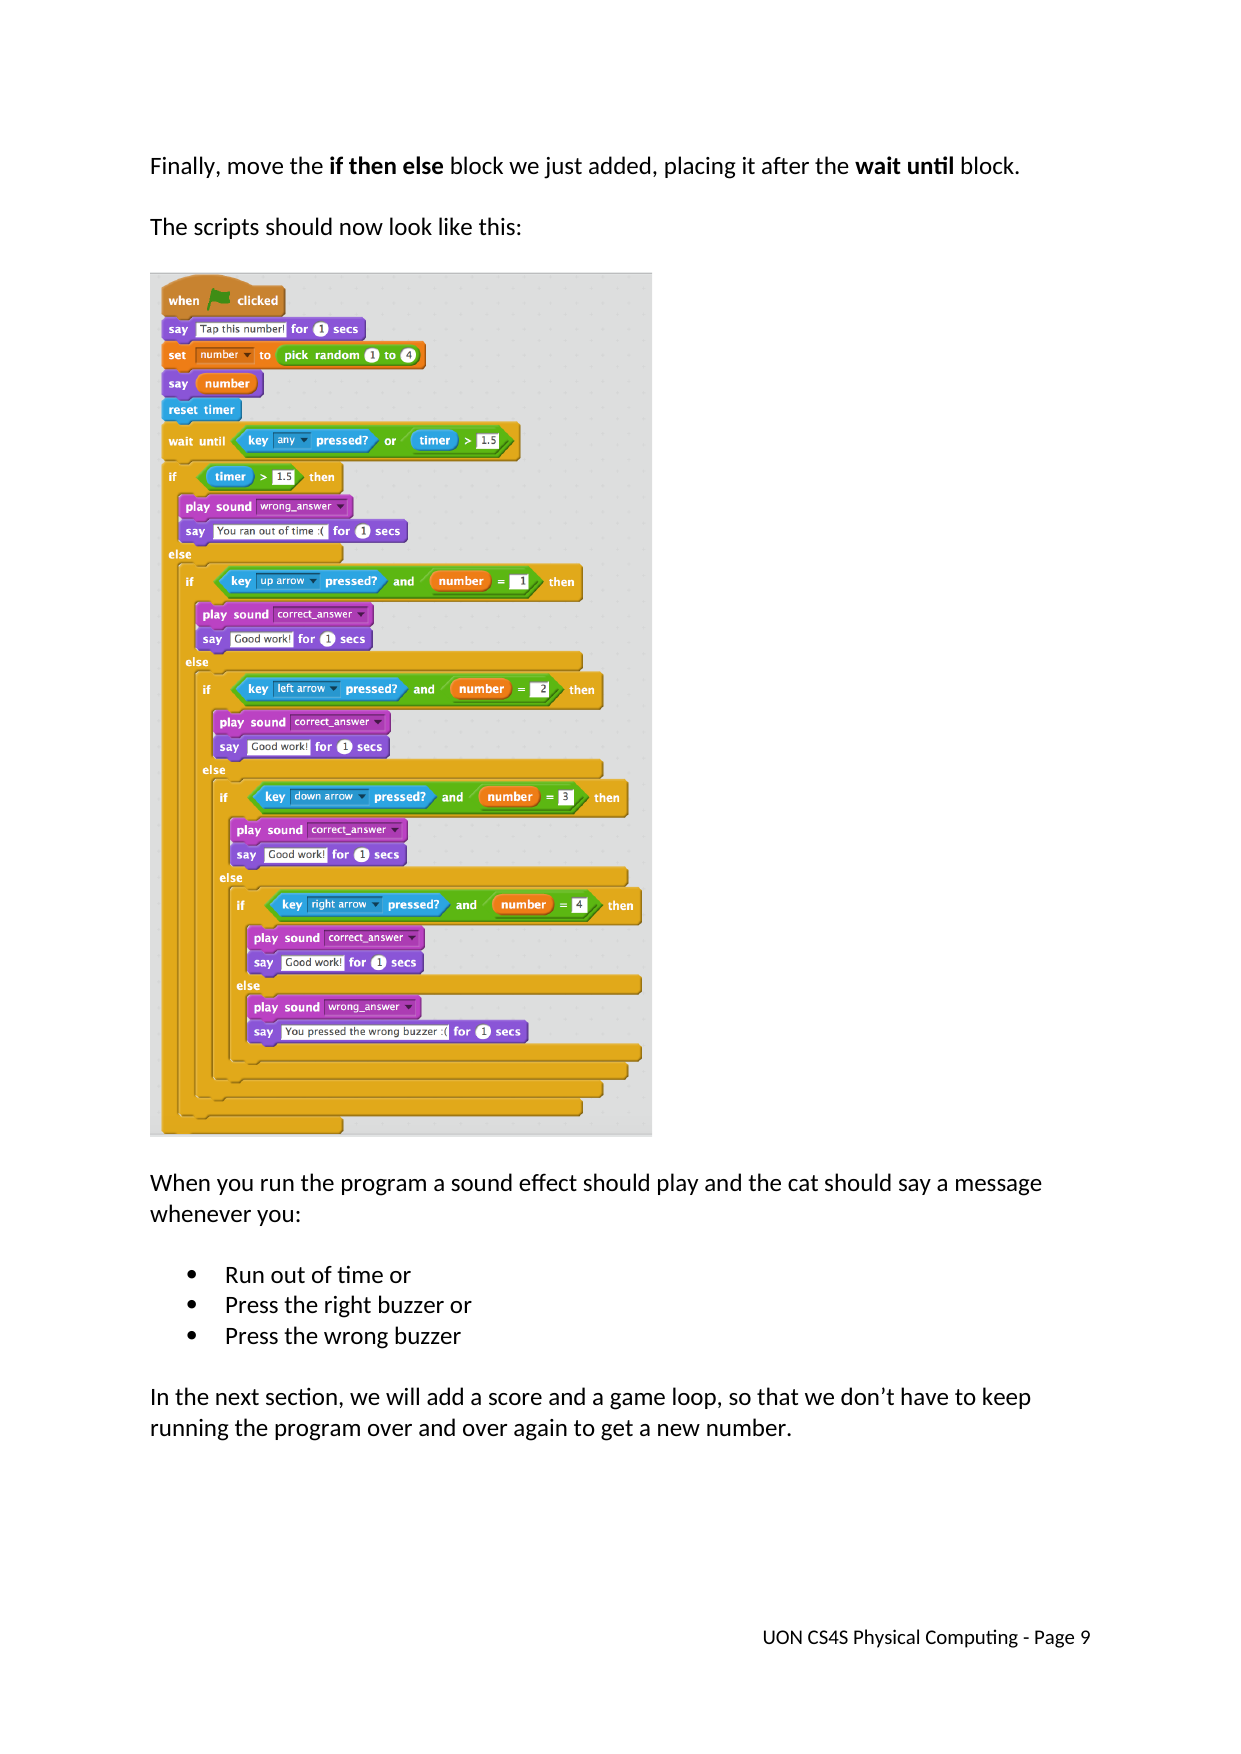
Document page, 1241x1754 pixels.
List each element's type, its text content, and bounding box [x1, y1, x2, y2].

picture [150, 272, 653, 1137]
text The scripts should now look like this: [150, 211, 1090, 242]
list Press the right buzzer or [187, 1289, 1090, 1320]
list Run out of time or [187, 1259, 1090, 1289]
text In the next section, we will add a score and a game loop, so that we don’t have to keep running the program over and over again to get a new number. [150, 1381, 1090, 1442]
text When you run the program a sound effect should play and the cat should say a message whenever you: [150, 1167, 1090, 1228]
text Finally, move the if then else block we just added, placing it after the wait until block. [150, 150, 1090, 181]
list Press the wrong buzzer [187, 1320, 1090, 1351]
